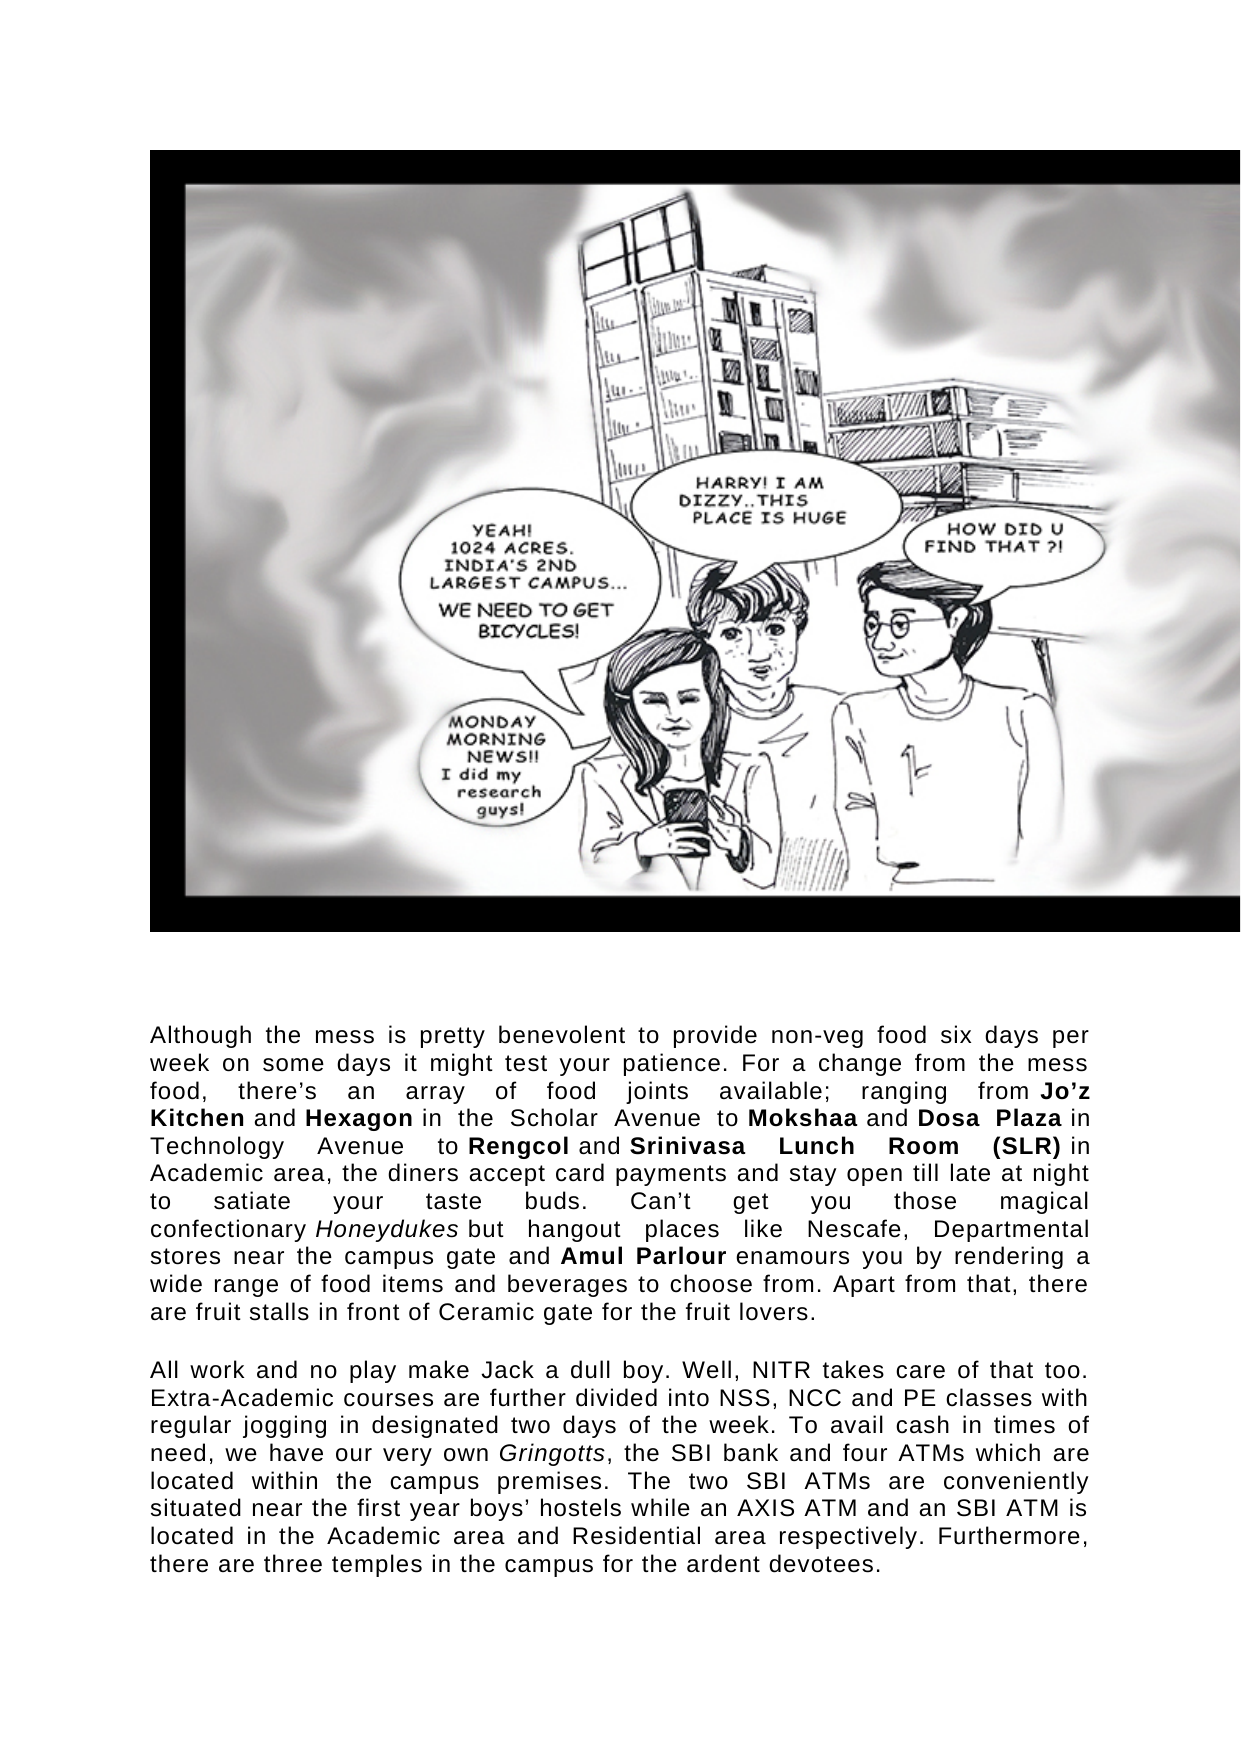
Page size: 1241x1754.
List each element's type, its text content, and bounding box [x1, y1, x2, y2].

text All work and no play make Jack a dull boy. Well, NITR takes care of that too. Extra-Academic courses are further divided into NSS, NCC and PE classes with regular jogging in designated two days of the week. To avail cash in times of need, we have our very own Gringotts, the SBI bank and four ATMs which are located within the campus premises. The two SBI ATMs are conveniently situated near the first year boys’ hostels while an AXIS ATM and an SBI ATM is located in the Academic area and Residential area respectively. Furthermore, there are three temples in the campus for the ardent devotees. [150, 1356, 1090, 1577]
text Although the mess is pretty benevolent to provide non-veg food six days per week on some days it might test your patience. For a change from the mess food, there’s an array of food joints available; ranging from Jo’z Kitchen and Hexagon in the Scholar Avenue to Mokshaa and Dosa Plaza in Technology Avenue to Rengcol and Srinivasa Lunch Room (SLR) in Academic area, the diners accept card payments and stay open till late at night to satiate your taste buds. Can’t get you those magical confectionary Honeydukes but hangout places like Nescafe, Departmental stores near the campus gate and Amul Parlour enamours you by rendering a wide range of food items and beverages to choose from. Apart from that, there are fruit stalls in front of Ceramic gate for the fruit lovers. [150, 1021, 1090, 1325]
picture [150, 150, 1241, 932]
